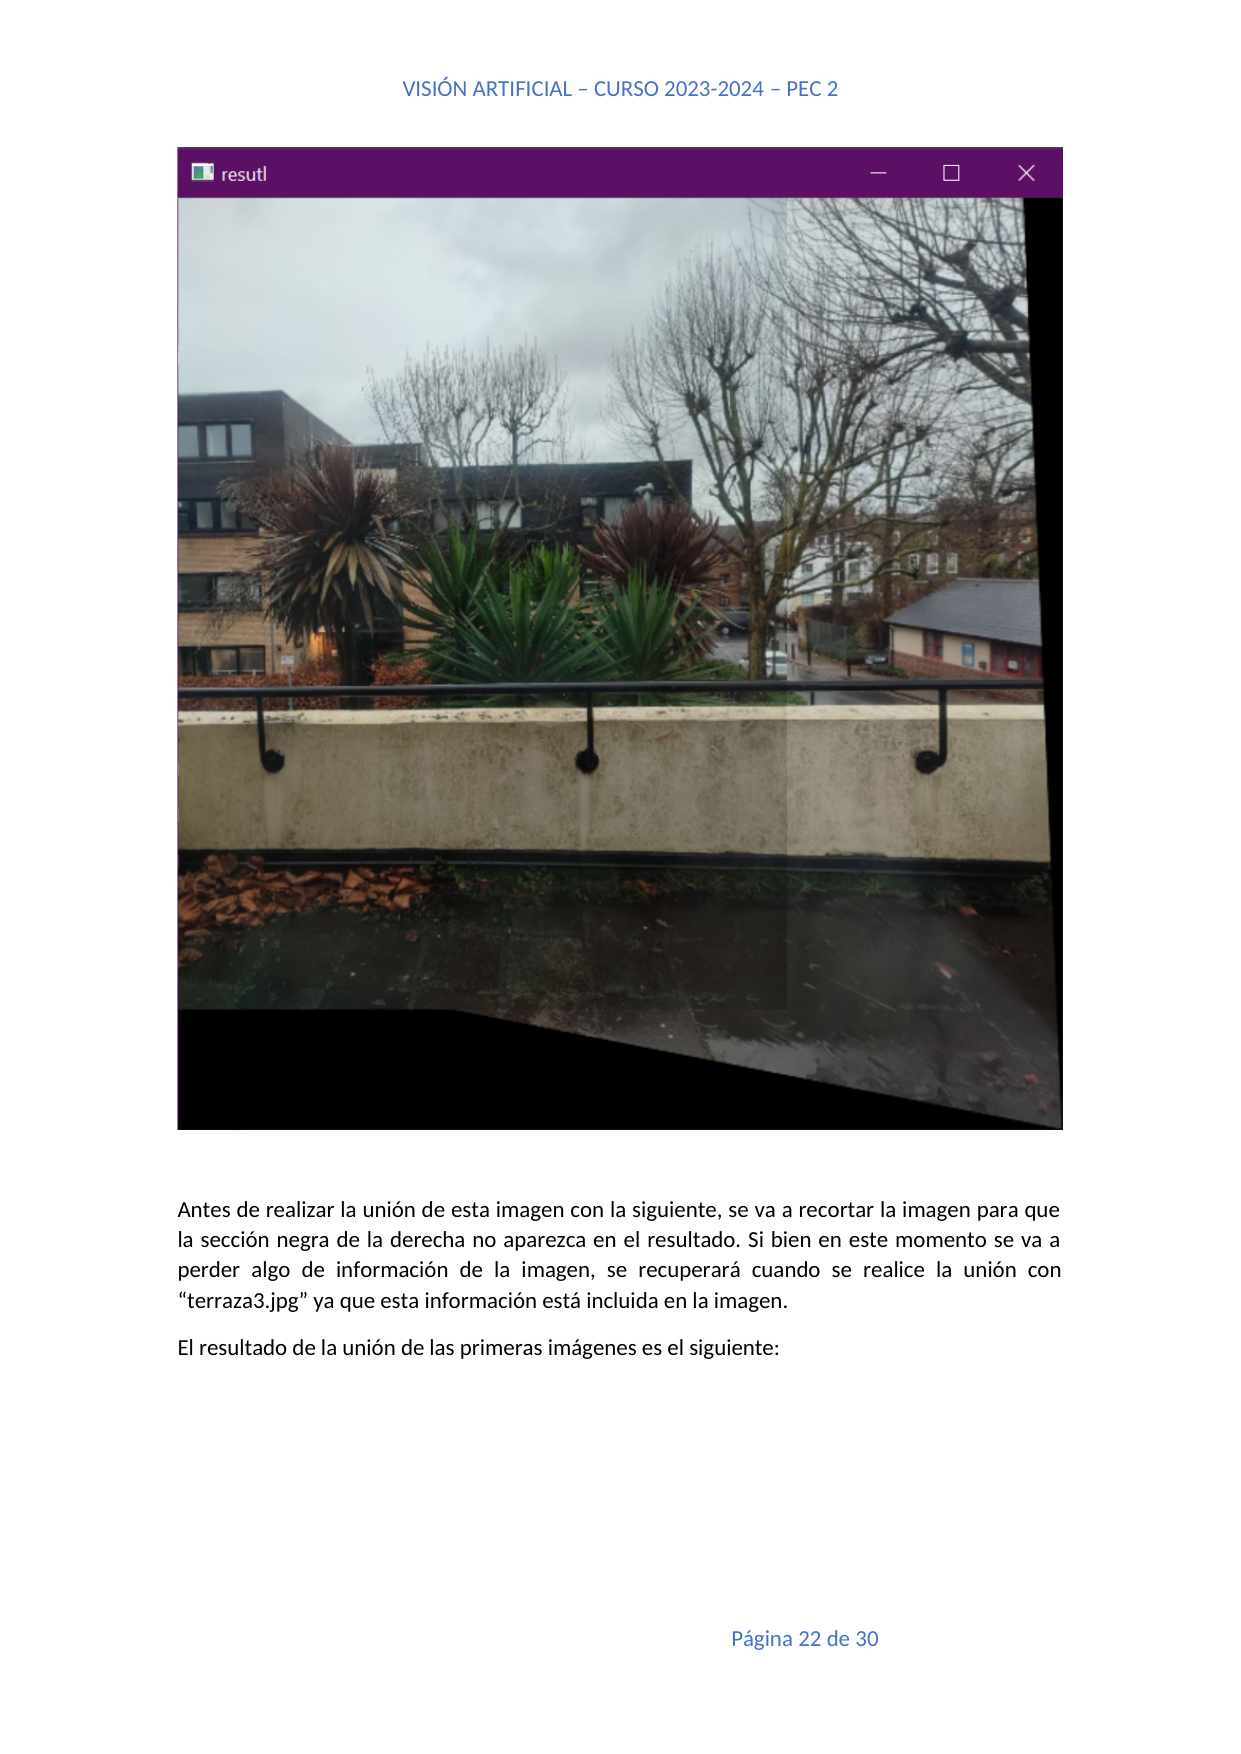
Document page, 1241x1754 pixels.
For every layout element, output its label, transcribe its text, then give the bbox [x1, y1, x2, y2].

picture [177, 147, 1063, 1130]
text Antes de realizar la unión de esta imagen con la siguiente, se va a recortar la imagen para que la sección negra de la derecha no aparezca en el resultado. Si bien en este momento se va a perder algo de información de la imagen, se recuperará cuando se realice la unión con “terraza3.jpg” ya que esta información está incluida en la imagen. [177, 1195, 1063, 1314]
text El resultado de la unión de las primeras imágenes es el siguiente: [177, 1333, 1063, 1361]
